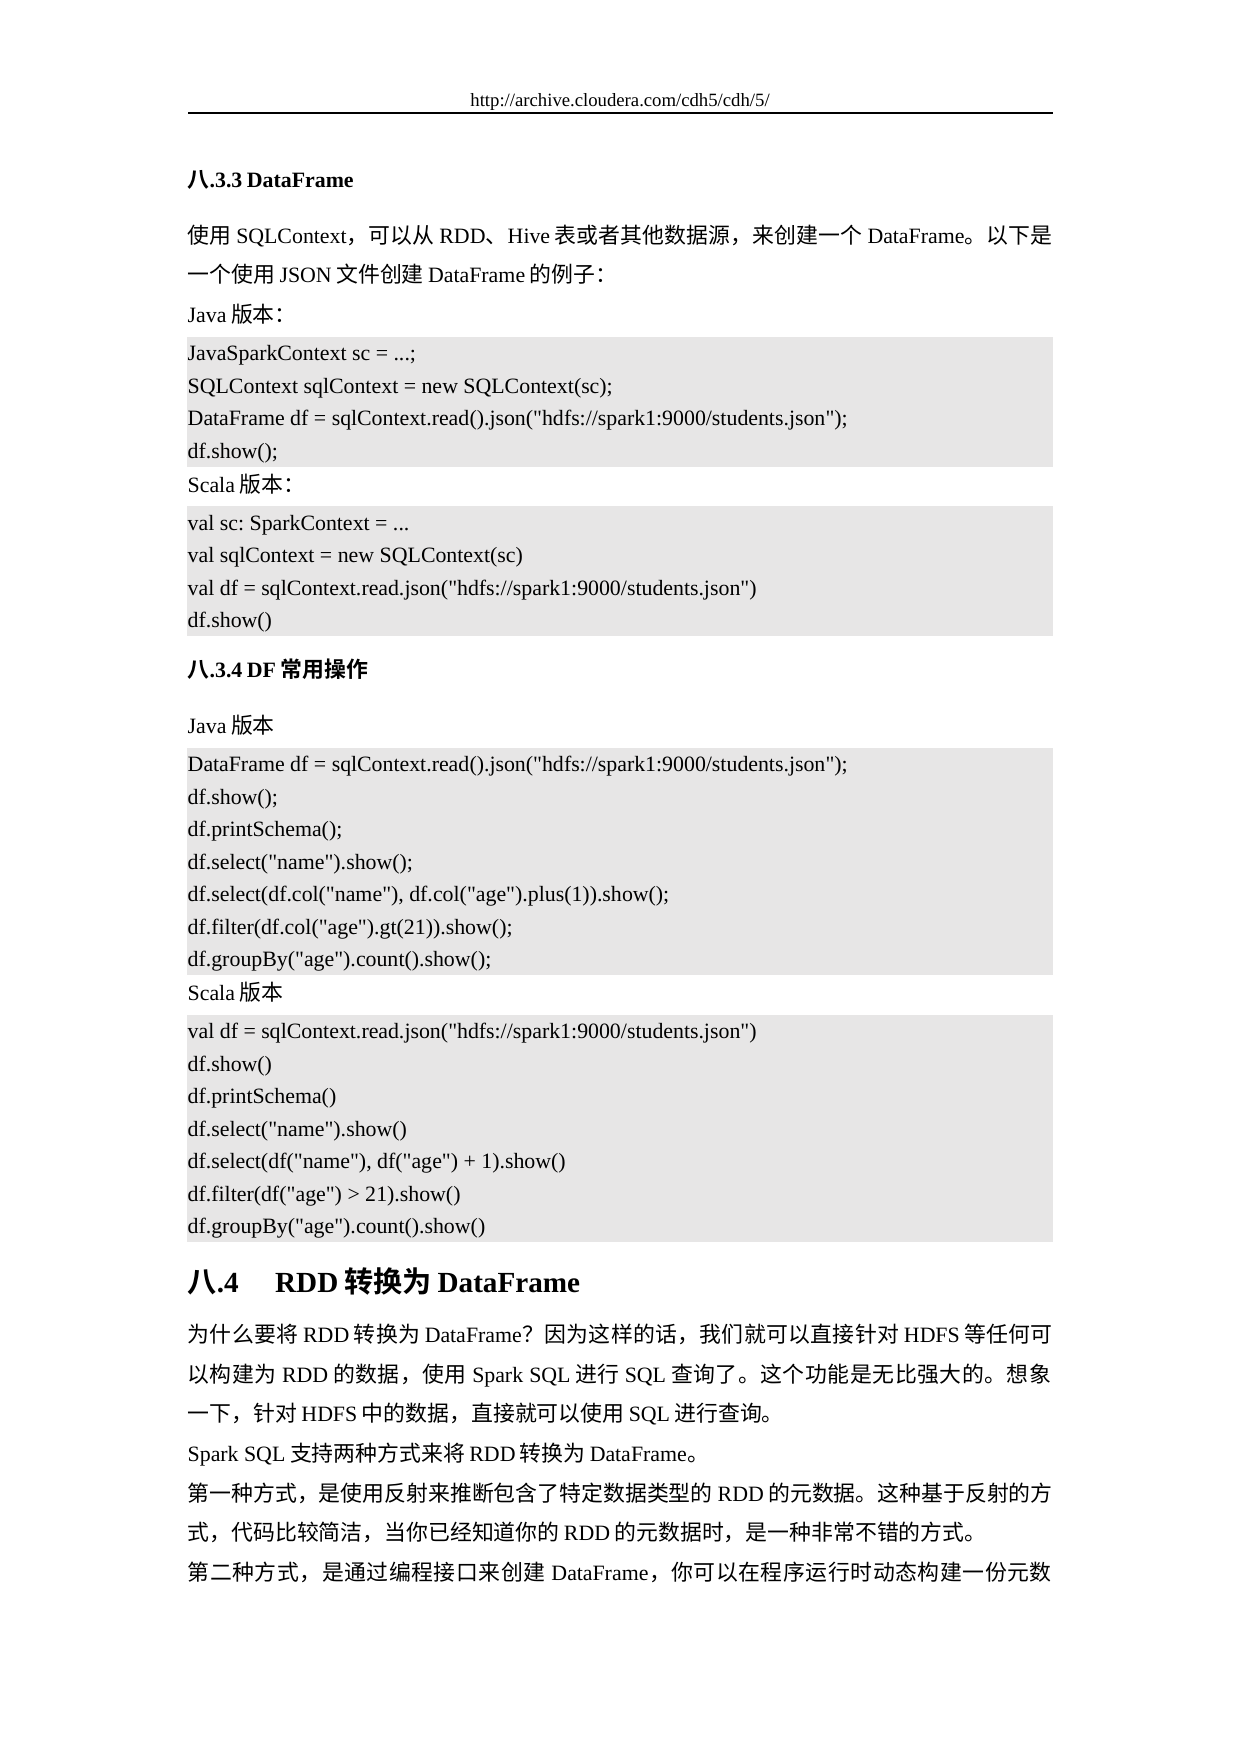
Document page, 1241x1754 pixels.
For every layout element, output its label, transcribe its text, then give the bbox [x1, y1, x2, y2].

text Java版本 [187, 708, 1053, 740]
text DataFrame df = sqlContext.read().json("hdfs://spark1:9000/students.json"); [187, 402, 1053, 434]
text df.show(); [187, 780, 1053, 813]
text 为什么要将RDD转换为DataFrame？因为这样的话，我们就可以直接针对HDFS等任何可以构建为RDD的数据，使用Spark SQL进行SQL查询了。这个功能是无比强大的。想象一下，针对HDFS中的数据，直接就可以使用SQL进行查询。 [187, 1317, 1053, 1428]
text df.show() [187, 1047, 1053, 1080]
text Spark SQL支持两种方式来将RDD转换为DataFrame。 [187, 1436, 1053, 1468]
text df.groupBy("age").count().show() [187, 1210, 1053, 1242]
text df.filter(df("age") > 21).show() [187, 1177, 1053, 1210]
text df.show(); [187, 434, 1053, 467]
text df.printSchema(); [187, 813, 1053, 845]
text 第一种方式，是使用反射来推断包含了特定数据类型的RDD的元数据。这种基于反射的方式，代码比较简洁，当你已经知道你的RDD的元数据时，是一种非常不错的方式。 [187, 1476, 1053, 1547]
text 使用SQLContext，可以从RDD、Hive表或者其他数据源，来创建一个DataFrame。以下是一个使用JSON文件创建DataFrame的例子： [187, 218, 1053, 289]
text df.select(df("name"), df("age") + 1).show() [187, 1145, 1053, 1177]
text val sc: SparkContext = ... [187, 506, 1053, 539]
text Scala版本： [187, 467, 1053, 498]
text Java版本： [187, 297, 1053, 329]
text df.select("name").show(); [187, 845, 1053, 878]
text df.groupBy("age").count().show(); [187, 943, 1053, 975]
text df.filter(df.col("age").gt(21)).show(); [187, 910, 1053, 943]
subtitle DataFrame [187, 162, 1053, 194]
text val df = sqlContext.read.json("hdfs://spark1:9000/students.json") [187, 1015, 1053, 1047]
text df.show() [187, 604, 1053, 636]
text DataFrame df = sqlContext.read().json("hdfs://spark1:9000/students.json"); [187, 748, 1053, 780]
text df.select(df.col("name"), df.col("age").plus(1)).show(); [187, 878, 1053, 910]
text JavaSparkContext sc = ...; [187, 337, 1053, 369]
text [187, 1555, 1053, 1586]
text df.printSchema() [187, 1080, 1053, 1112]
text df.select("name").show() [187, 1112, 1053, 1145]
text Scala版本 [187, 975, 1053, 1007]
text SQLContext sqlContext = new SQLContext(sc); [187, 369, 1053, 402]
subtitle DF 常用操作 [187, 652, 1053, 684]
text val df = sqlContext.read.json("hdfs://spark1:9000/students.json") [187, 571, 1053, 604]
subtitle RDD转换为DataFrame [187, 1259, 1053, 1301]
text val sqlContext = new SQLContext(sc) [187, 539, 1053, 571]
